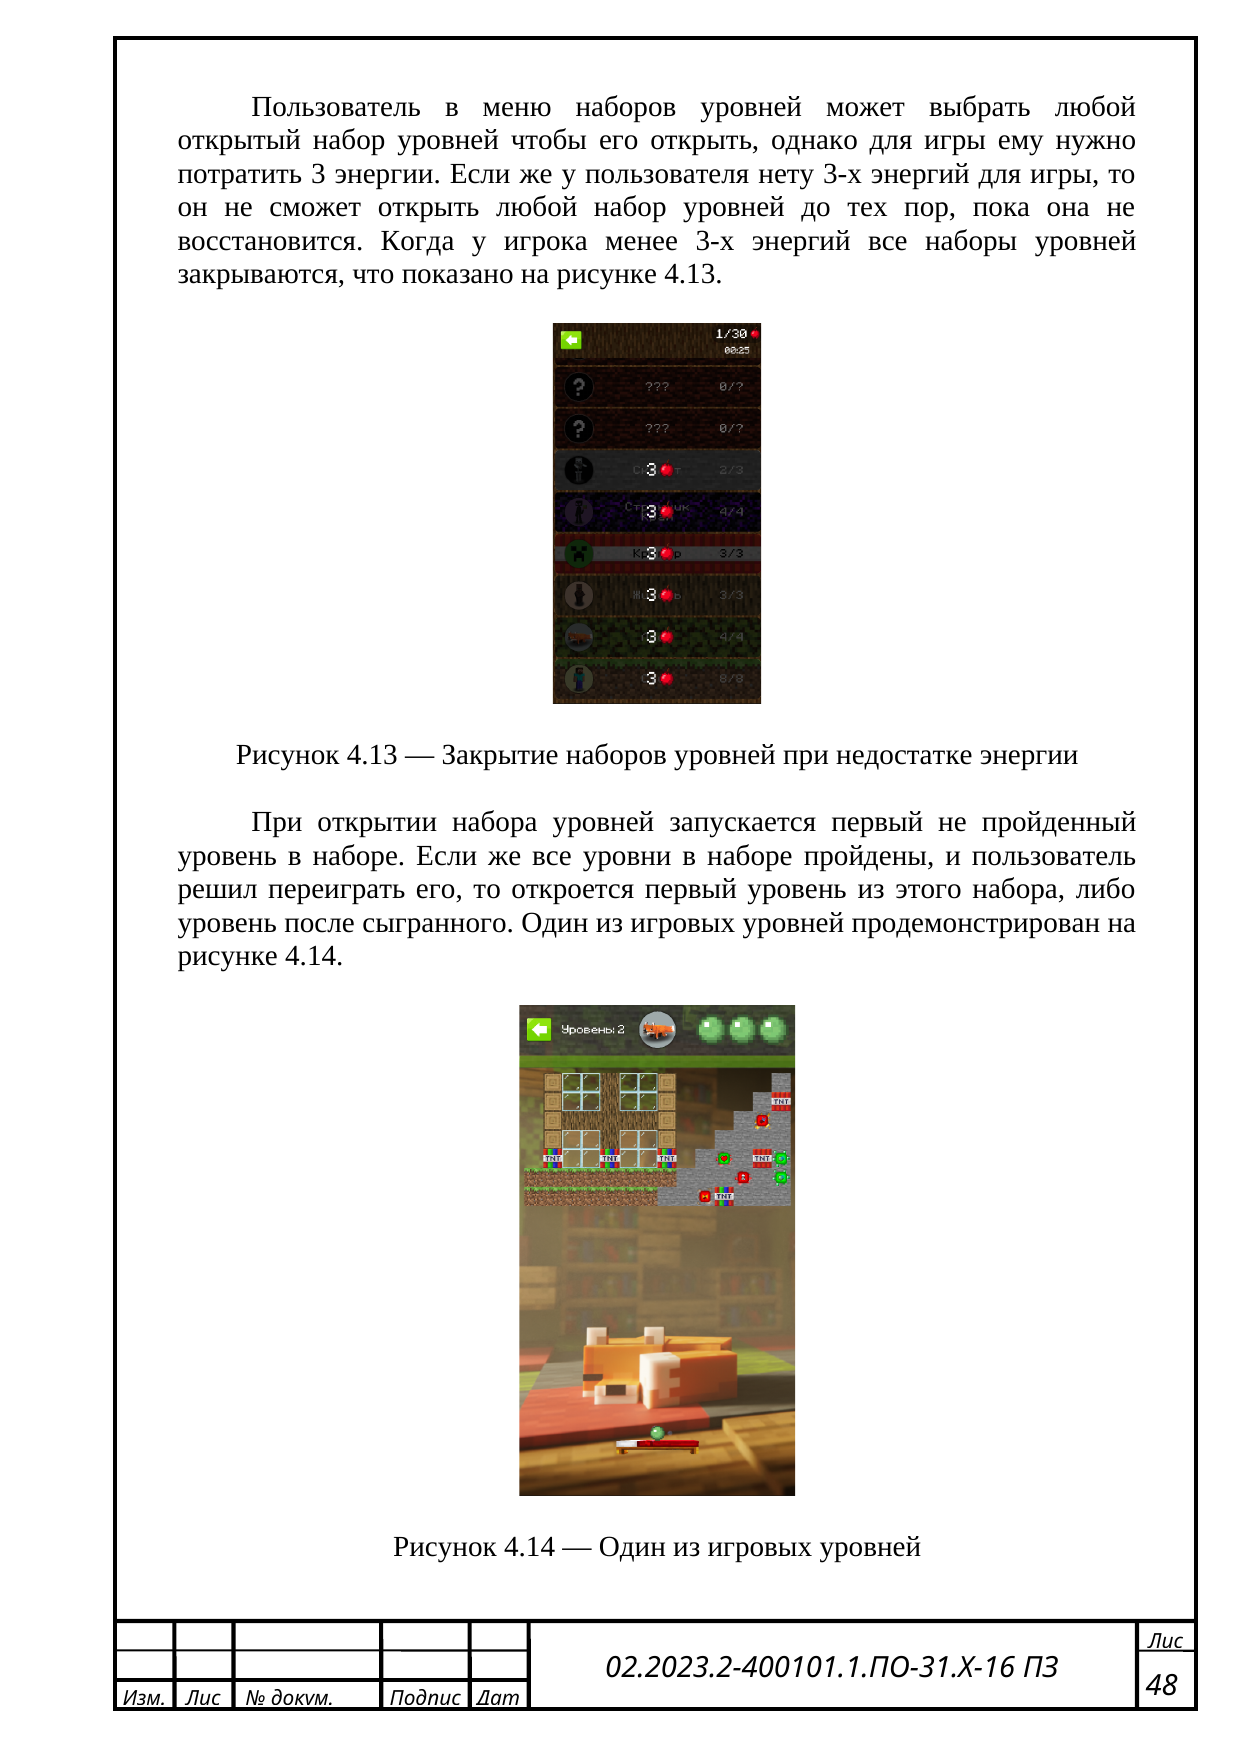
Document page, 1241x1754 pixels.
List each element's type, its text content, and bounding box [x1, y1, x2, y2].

text Пользователь в меню наборов уровней может выбрать любой открытый набор уровней чтобы его открыть, однако для игры ему нужно потратить 3 энергии. Если же у пользователя нету 3-х энергий для игры, то он не сможет открыть любой набор уровней до тех пор, пока она не восстановится. Когда у игрока менее 3-х энергий все наборы уровней закрываются, что показано на рисунке 4.13. [177, 89, 1137, 290]
text Рисунок 4.13 — Закрытие наборов уровней при недостатке энергии [177, 737, 1137, 771]
text Рисунок 4.14 — Один из игровых уровней [177, 1529, 1137, 1562]
picture [552, 323, 762, 704]
text При открытии набора уровней запускается первый не пройденный уровень в наборе. Если же все уровни в наборе пройдены, и пользователь решил переиграть его, то откроется первый уровень из этого набора, либо уровень после сыгранного. Один из игровых уровней продемонстрирован на рисунке 4.14. [177, 804, 1137, 972]
picture [519, 1005, 796, 1496]
